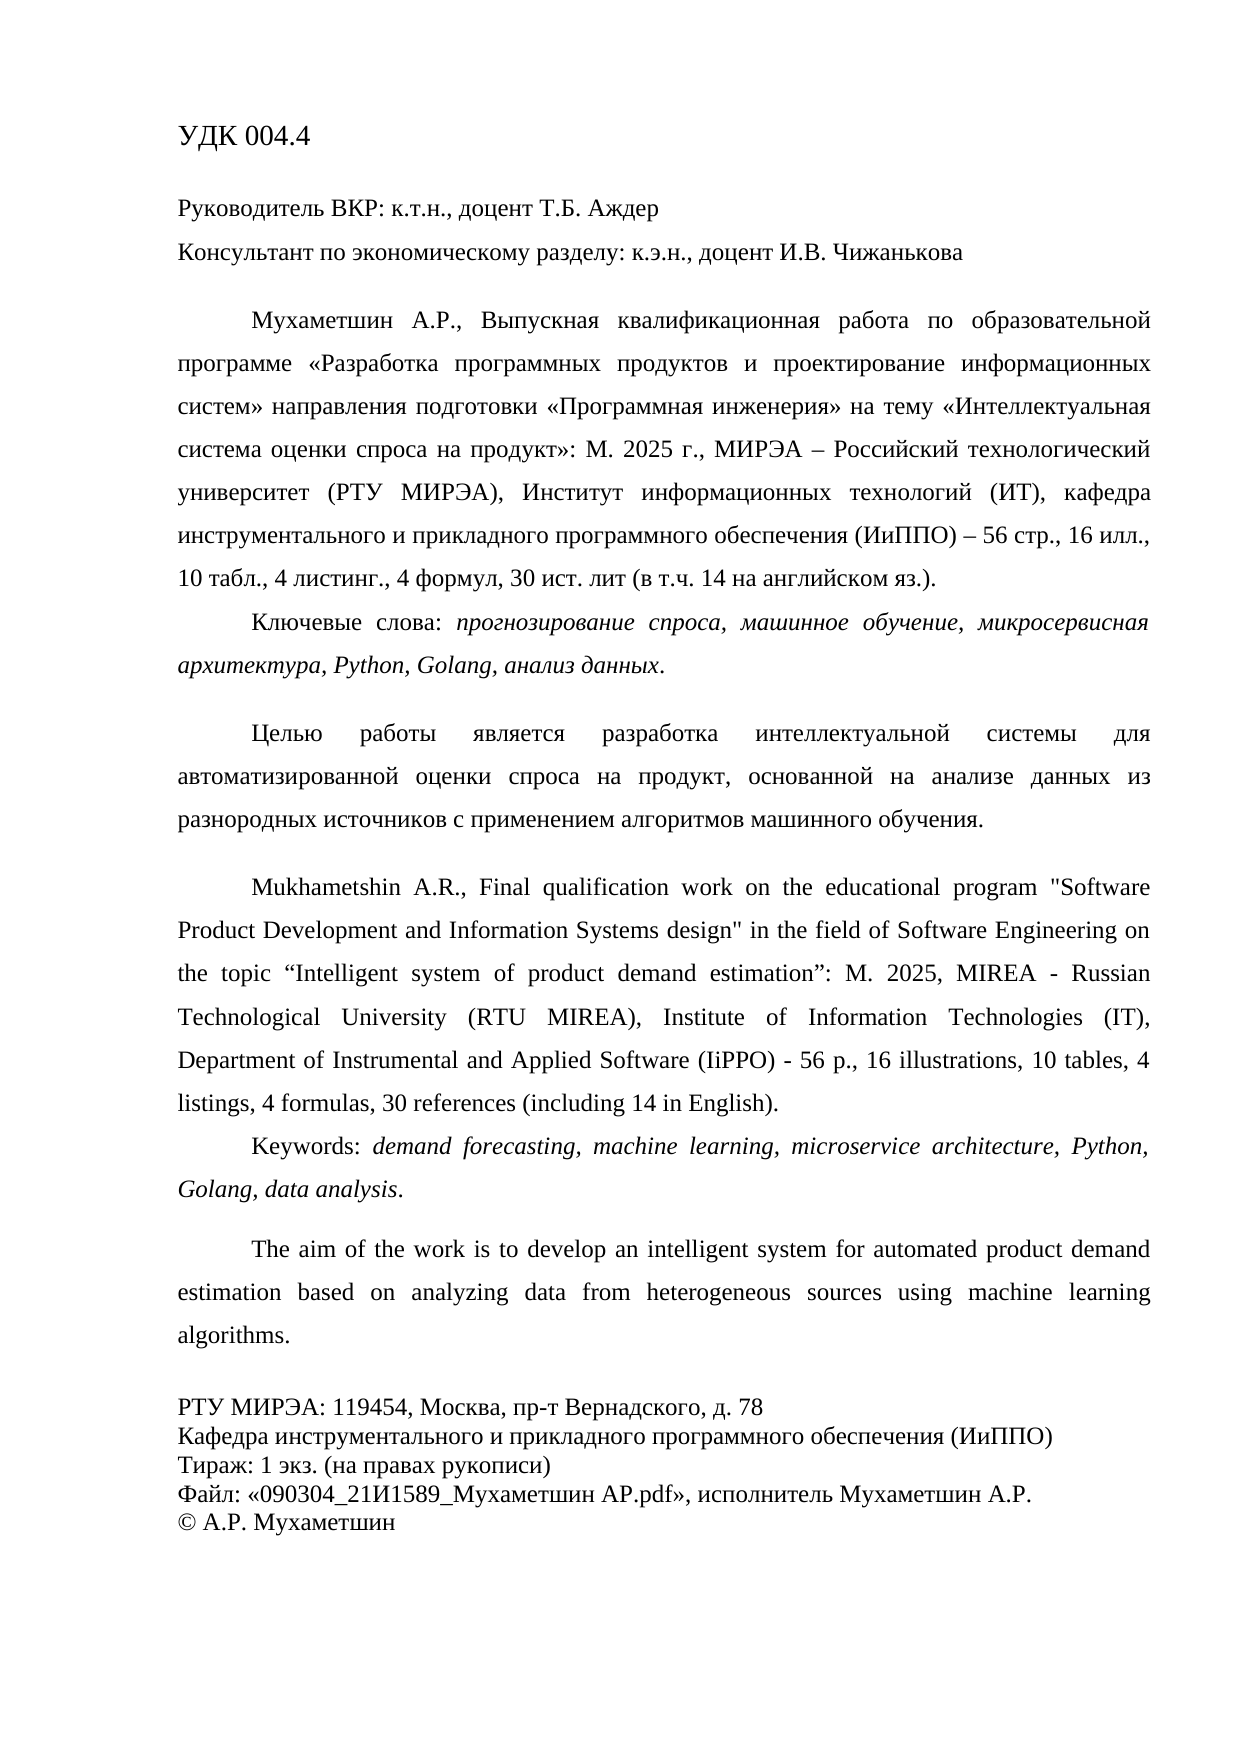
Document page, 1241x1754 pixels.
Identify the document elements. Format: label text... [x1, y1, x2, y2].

text Руководитель ВКР: к.т.н., доцент Т.Б. Аждер [177, 193, 1152, 222]
text РТУ МИРЭА: 119454, Москва, пр-т Вернадского, д. 78 Кафедра инструментального и прикладного программного обеспечения (ИиППО) Тираж: 1 экз. (на правах рукописи) Файл: «090304_21И1589_Мухаметшин АР.pdf», исполнитель Мухаметшин А.Р. © А.Р. Мухаметшин [177, 1392, 1152, 1536]
text УДК 004.4 [177, 118, 1152, 152]
text The aim of the work is to develop an intelligent system for automated product demand estimation based on analyzing data from heterogeneous sources using machine learning algorithms. [177, 1234, 1152, 1349]
text Keywords: demand forecasting, machine learning, microservice architecture, Python, Golang, data analysis. [177, 1131, 1152, 1203]
text Консультант по экономическому разделу: к.э.н., доцент И.В. Чижанькова [177, 237, 1152, 265]
text Mukhametshin A.R., Final qualification work on the educational program "Software Product Development and Information Systems design" in the field of Software Engineering on the topic “Intelligent system of product demand estimation”: M. 2025, MIREA - Russian Technological University (RTU MIREA), Institute of Information Technologies (IT), Department of Instrumental and Applied Software (IiPPO) - 56 p., 16 illustrations, 10 tables, 4 listings, 4 formulas, 30 references (including 14 in English). [177, 872, 1152, 1117]
text Мухаметшин А.Р., Выпускная квалификационная работа по образовательной программе «Разработка программных продуктов и проектирование информационных систем» направления подготовки «Программная инженерия» на тему «Интеллектуальная система оценки спроса на продукт»: М. 2025 г., МИРЭА – Российский технологический университет (РТУ МИРЭА), Институт информационных технологий (ИТ), кафедра инструментального и прикладного программного обеспечения (ИиППО) – 56 стр., 16 илл., 10 табл., 4 листинг., 4 формул, 30 ист. лит (в т.ч. 14 на английском яз.). [177, 305, 1152, 592]
text Целью работы является разработка интеллектуальной системы для автоматизированной оценки спроса на продукт, основанной на анализе данных из разнородных источников с применением алгоритмов машинного обучения. [177, 718, 1152, 833]
text Ключевые слова: прогнозирование спроса, машинное обучение, микросервисная архитектура, Python, Golang, анализ данных. [177, 607, 1152, 678]
